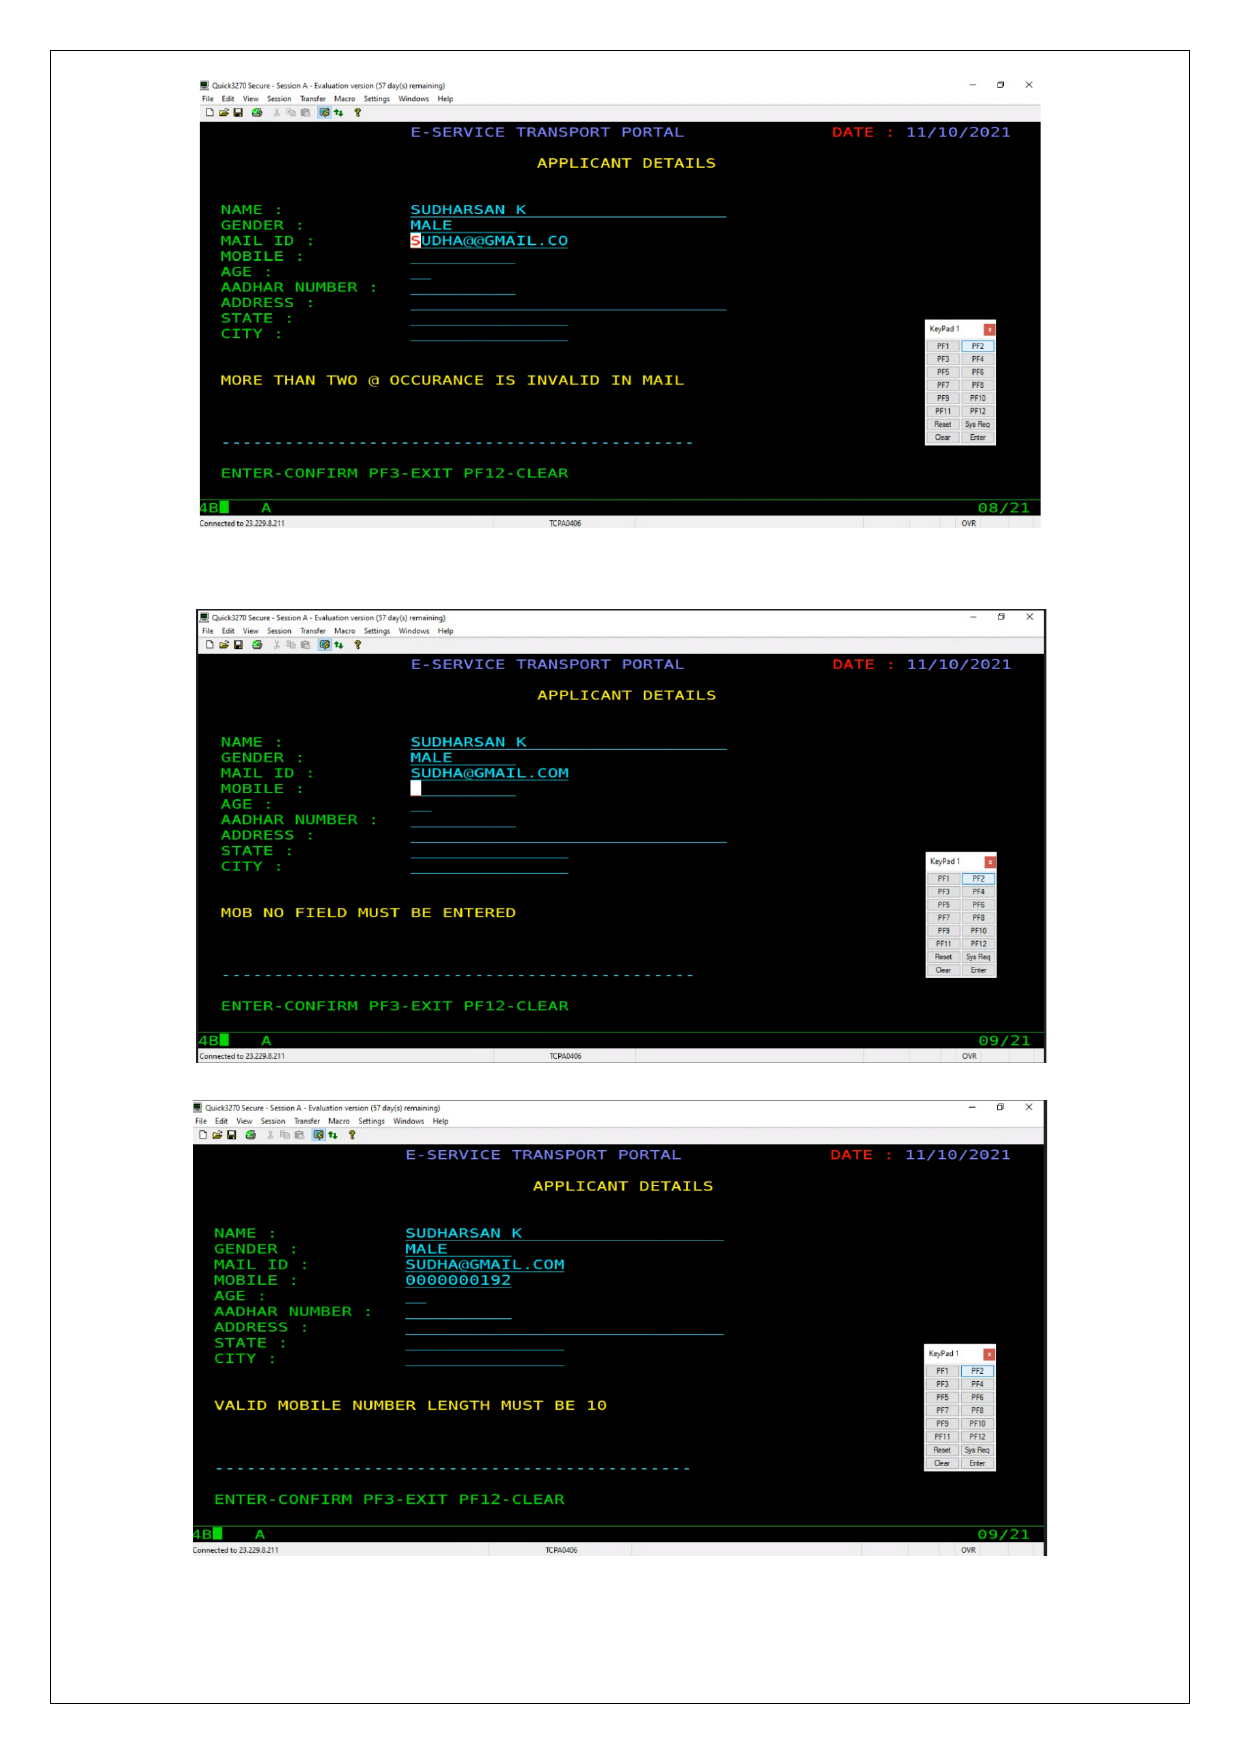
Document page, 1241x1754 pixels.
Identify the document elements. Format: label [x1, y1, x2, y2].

picture [196, 609, 1047, 1063]
picture [199, 79, 1041, 528]
picture [193, 1100, 1048, 1556]
